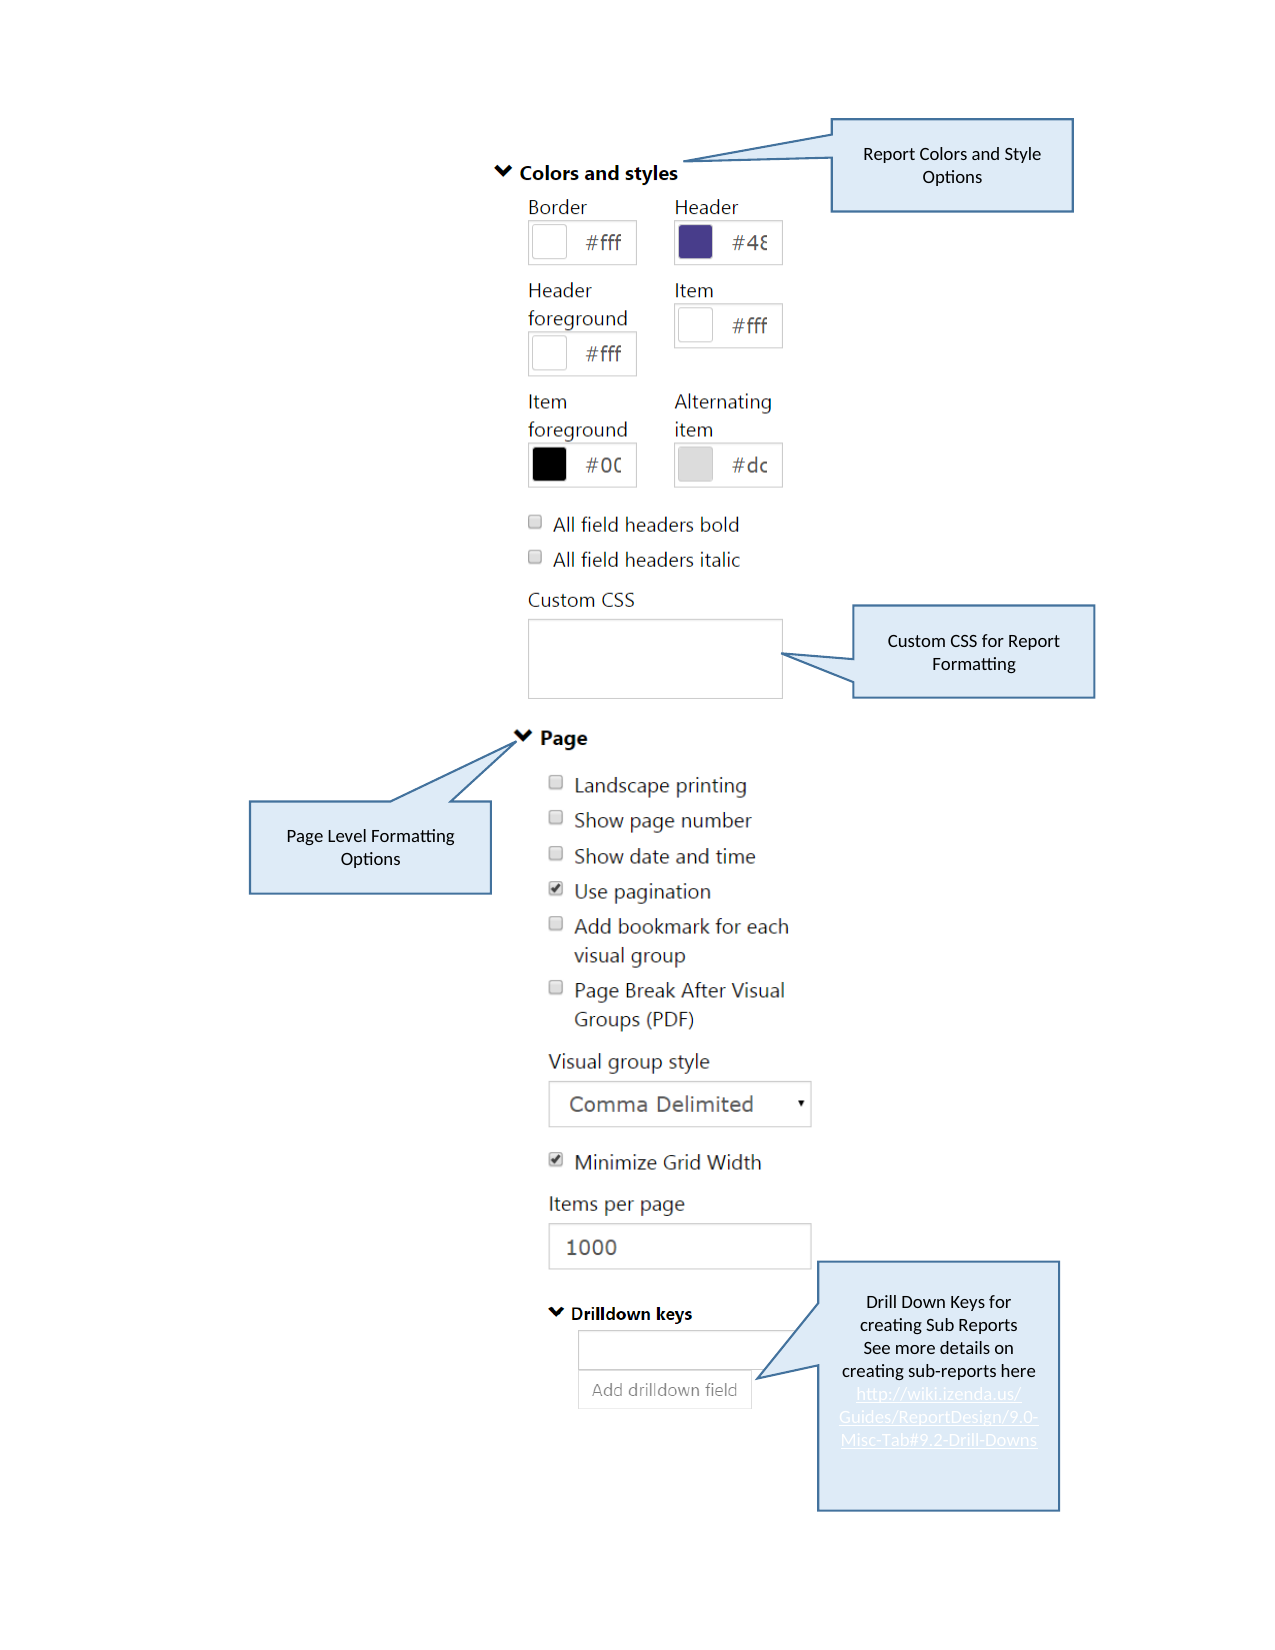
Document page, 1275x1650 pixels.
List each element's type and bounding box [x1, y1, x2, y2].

picture [480, 150, 825, 1423]
